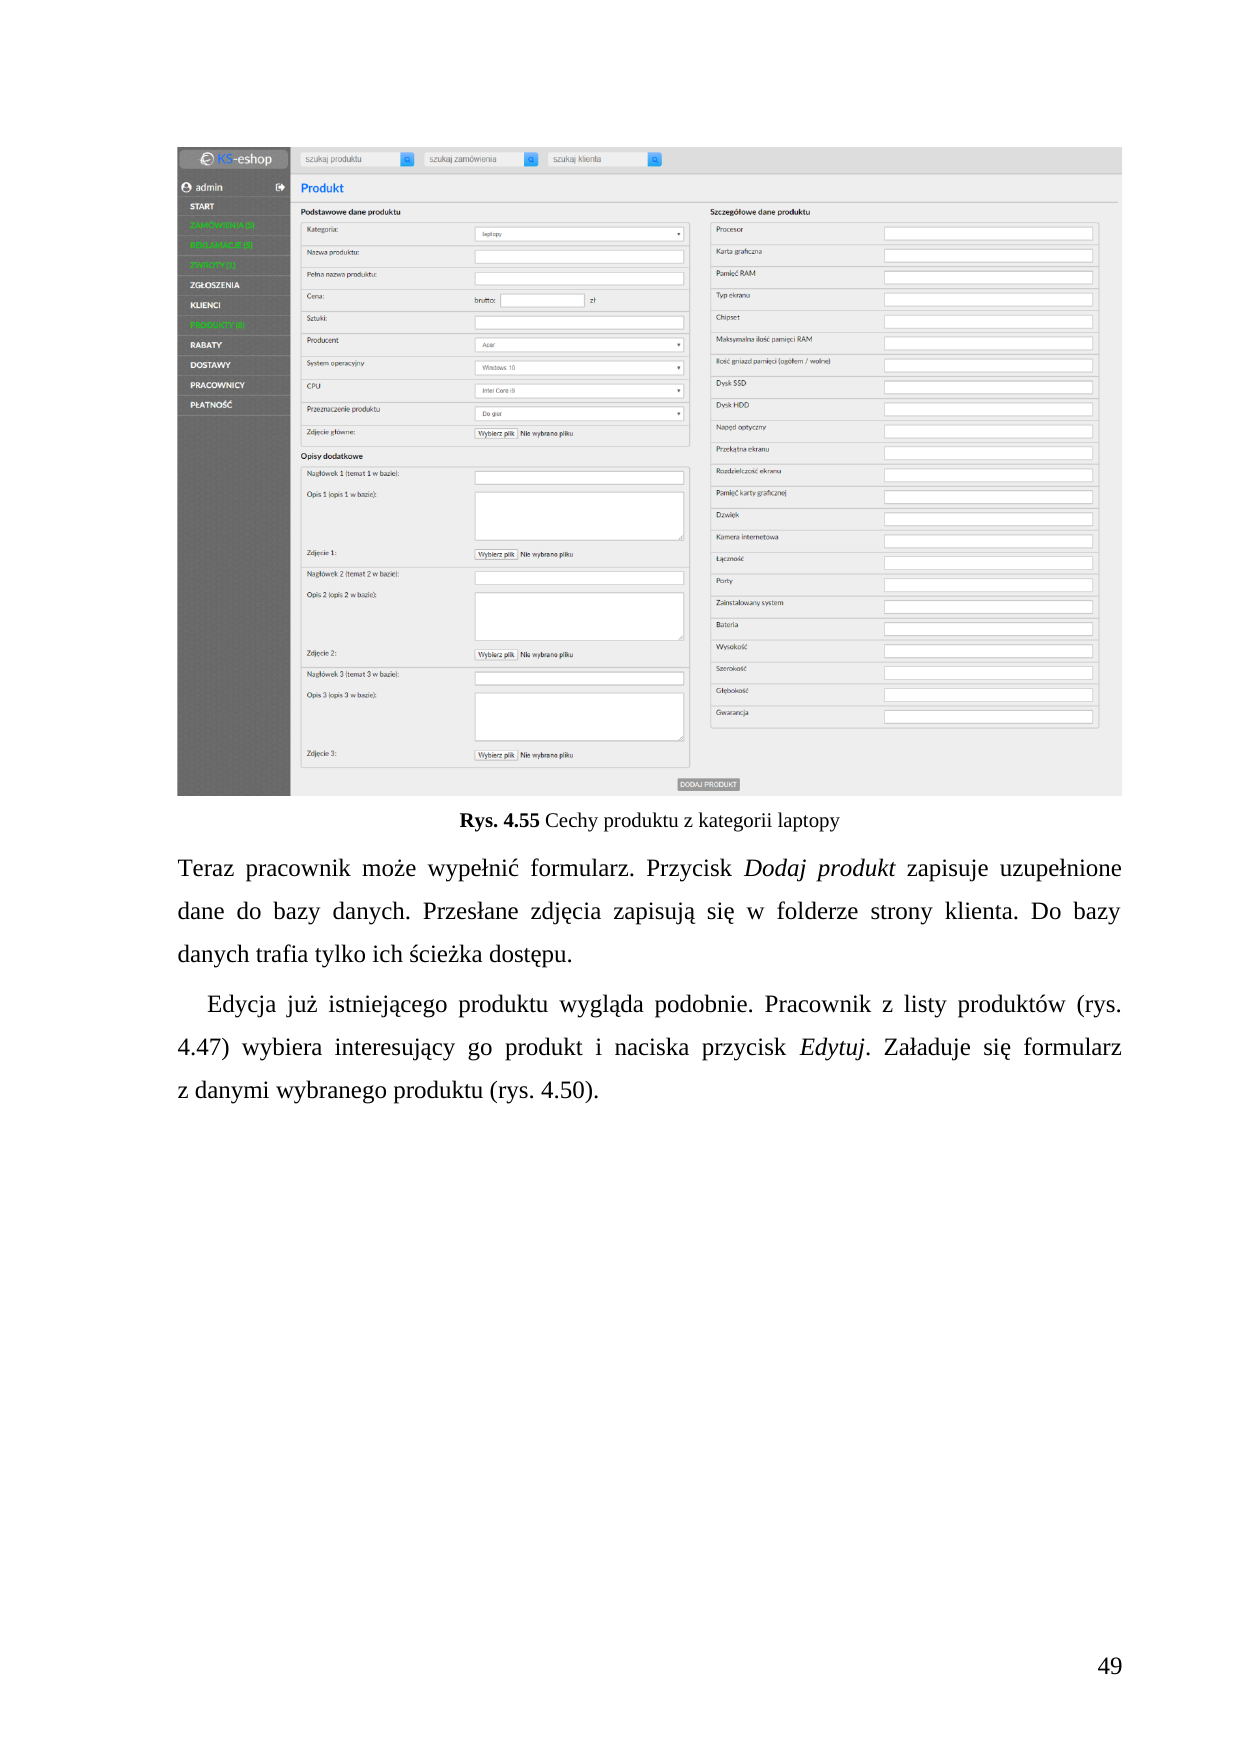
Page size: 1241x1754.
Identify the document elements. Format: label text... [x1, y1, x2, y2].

picture [177, 147, 1123, 796]
text Teraz pracownik może wypełnić formularz. Przycisk Dodaj produkt zapisuje uzupełnione dane do bazy danych. Przesłane zdjęcia zapisują się w folderze strony klienta. Do bazy danych trafia tylko ich ścieżka dostępu. [177, 853, 1122, 968]
text Edycja już istniejącego produktu wygląda podobnie. Pracownik z listy produktów (rys. 4.47) wybiera interesujący go produkt i naciska przycisk Edytuj. Załaduje się formularz z danymi wybranego produktu (rys. 4.50). [177, 989, 1122, 1104]
